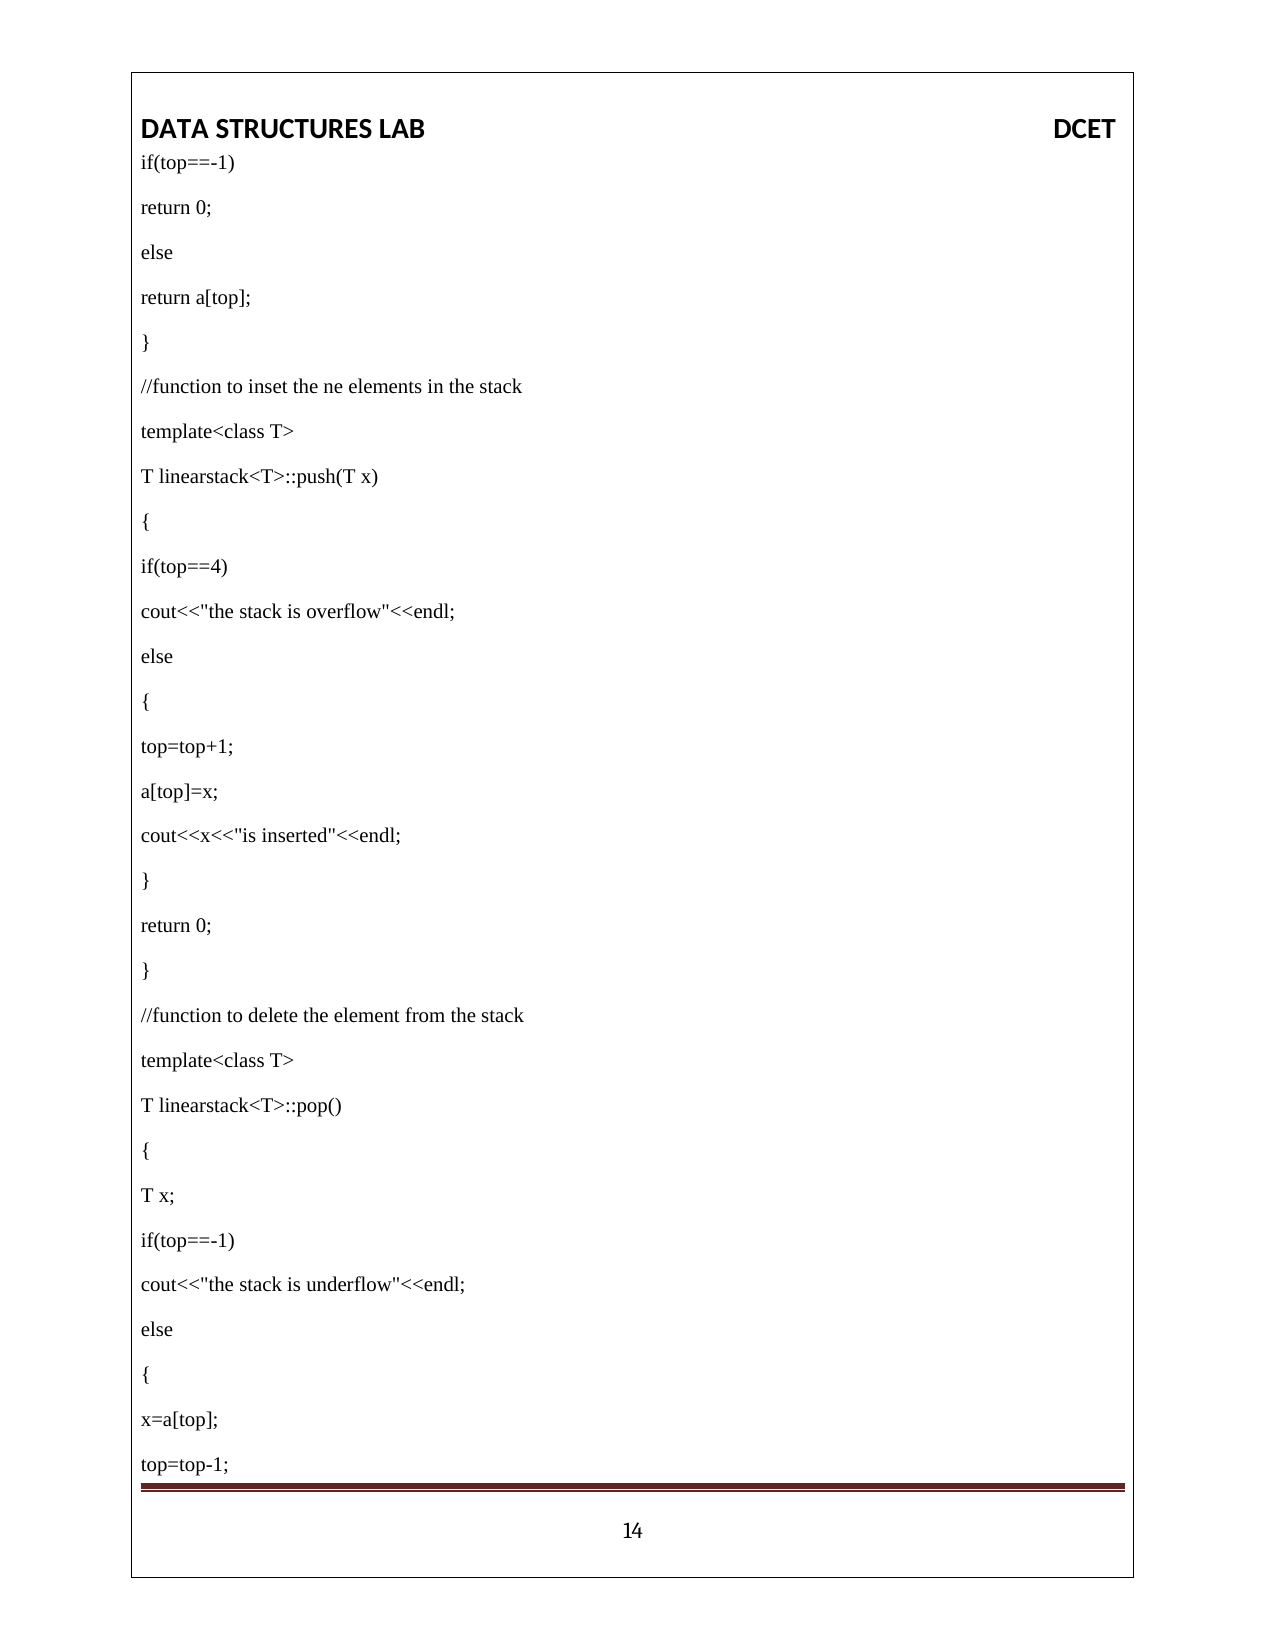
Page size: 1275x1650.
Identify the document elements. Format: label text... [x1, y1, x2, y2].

text { [141, 1362, 1125, 1386]
text if(top==-1) [141, 1227, 1125, 1252]
text a[top]=x; [141, 778, 1125, 803]
text T linearstack<T>::pop() [141, 1093, 1125, 1117]
text template<class T> [141, 419, 1125, 443]
text return a[top]; [141, 285, 1125, 309]
text { [141, 509, 1125, 533]
text x=a[top]; [141, 1407, 1125, 1431]
text //function to delete the element from the stack [141, 1003, 1125, 1027]
text else [141, 644, 1125, 668]
text return 0; [141, 195, 1125, 219]
text } [141, 868, 1125, 892]
text } [141, 329, 1125, 354]
text else [141, 1317, 1125, 1341]
text T linearstack<T>::push(T x) [141, 464, 1125, 488]
text else [141, 240, 1125, 264]
text { [141, 1138, 1125, 1162]
text top=top+1; [141, 734, 1125, 758]
text cout<<"the stack is underflow"<<endl; [141, 1272, 1125, 1296]
text { [141, 689, 1125, 713]
text cout<<x<<"is inserted"<<endl; [141, 823, 1125, 847]
text top=top-1; [141, 1452, 1125, 1476]
text T x; [141, 1183, 1125, 1207]
text if(top==-1) [141, 150, 1125, 174]
text } [141, 958, 1125, 982]
text return 0; [141, 913, 1125, 937]
text template<class T> [141, 1048, 1125, 1072]
text if(top==4) [141, 554, 1125, 578]
text cout<<"the stack is overflow"<<endl; [141, 599, 1125, 623]
text //function to inset the ne elements in the stack [141, 374, 1125, 398]
